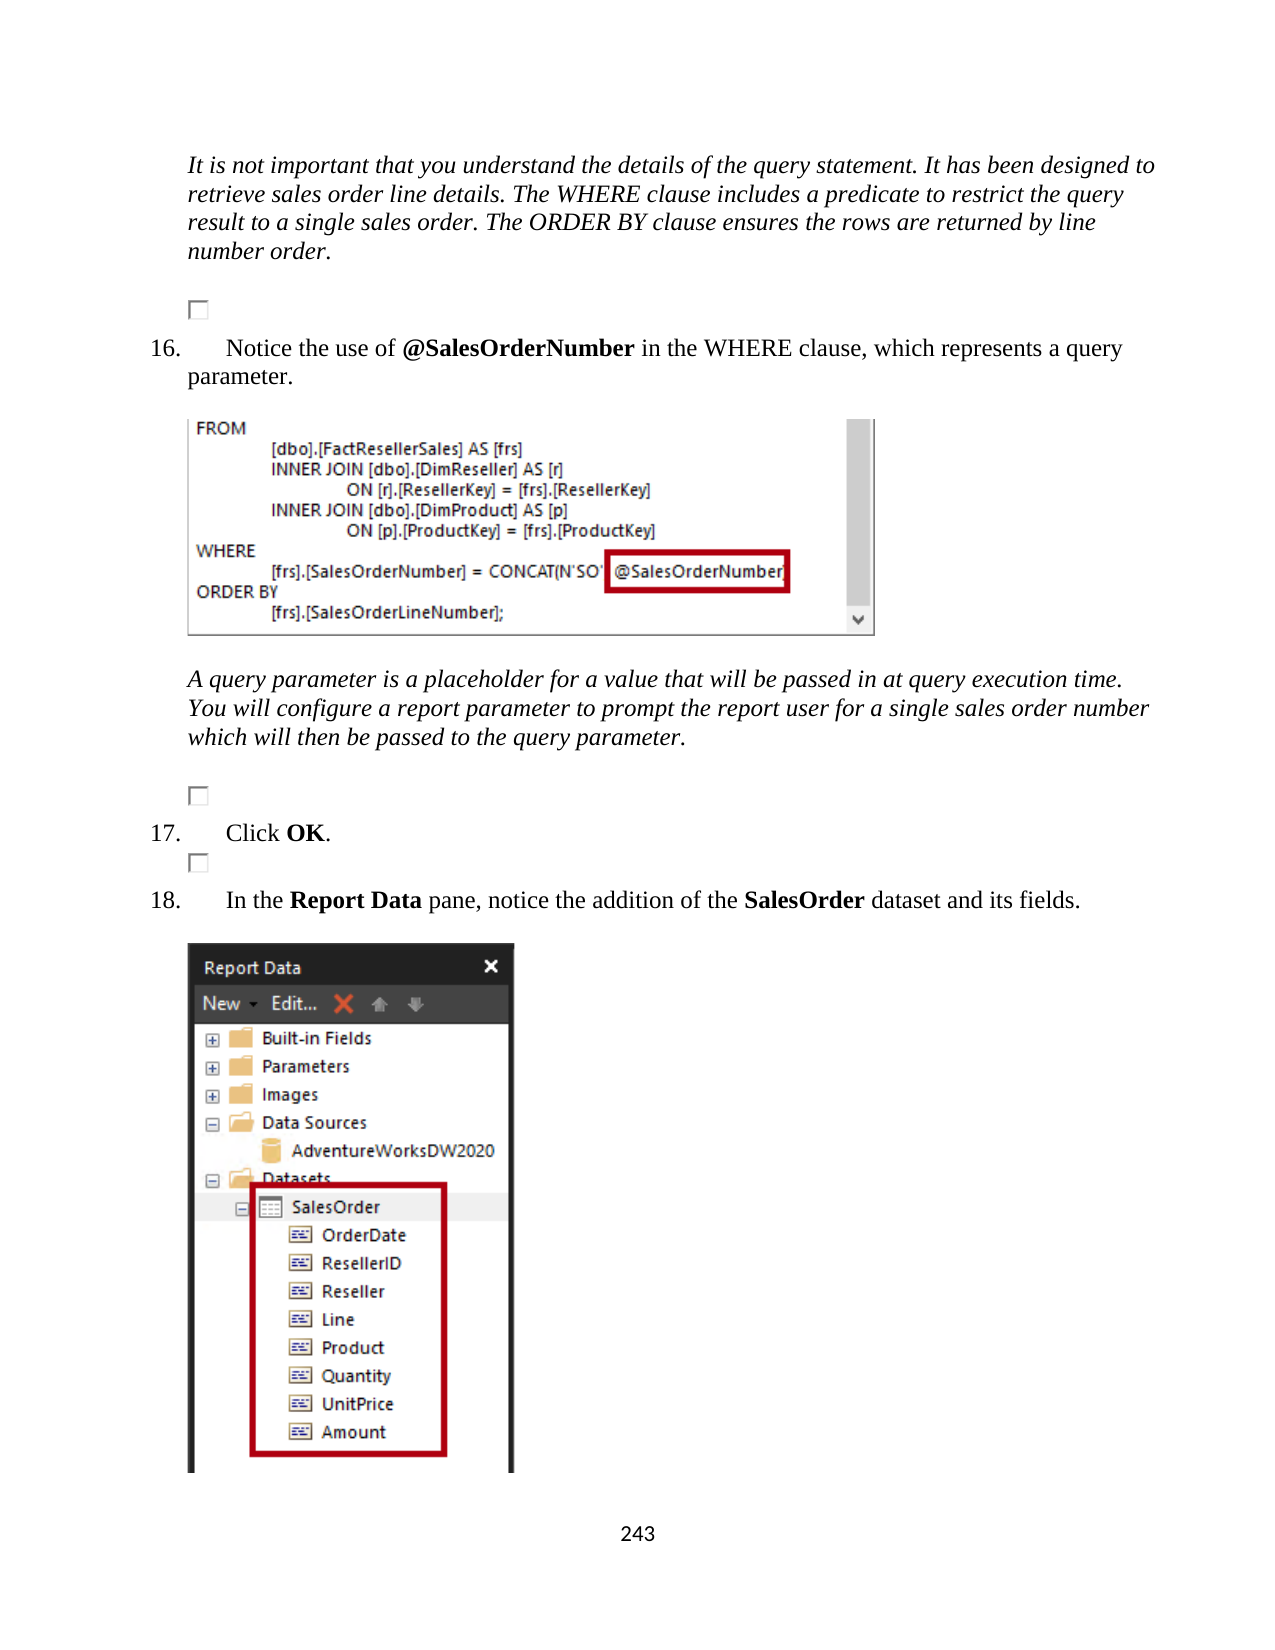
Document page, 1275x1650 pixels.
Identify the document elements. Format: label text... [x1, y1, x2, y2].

picture [187, 943, 515, 1473]
list In the Report Data pane, notice the addition of the SalesOrder dataset and its fields. [150, 847, 1162, 914]
list Notice the use of @SalesOrderNumber in the WHERE clause, which represents a query parameter. [150, 294, 1162, 390]
list Click OK. [150, 780, 1162, 847]
picture [187, 419, 875, 636]
text A query parameter is a placeholder for a value that will be passed in at query execution time. You will configure a report parameter to prompt the report user for a single sales order number which will then be passed to the query parameter. [187, 664, 1162, 751]
text It is not important that you understand the details of the query statement. It has been designed to retrieve sales order line details. The WHERE clause includes a predicate to restrict the query result to a single sales order. The ORDER BY clause ensures the rows are returned by line number order. [187, 150, 1162, 265]
